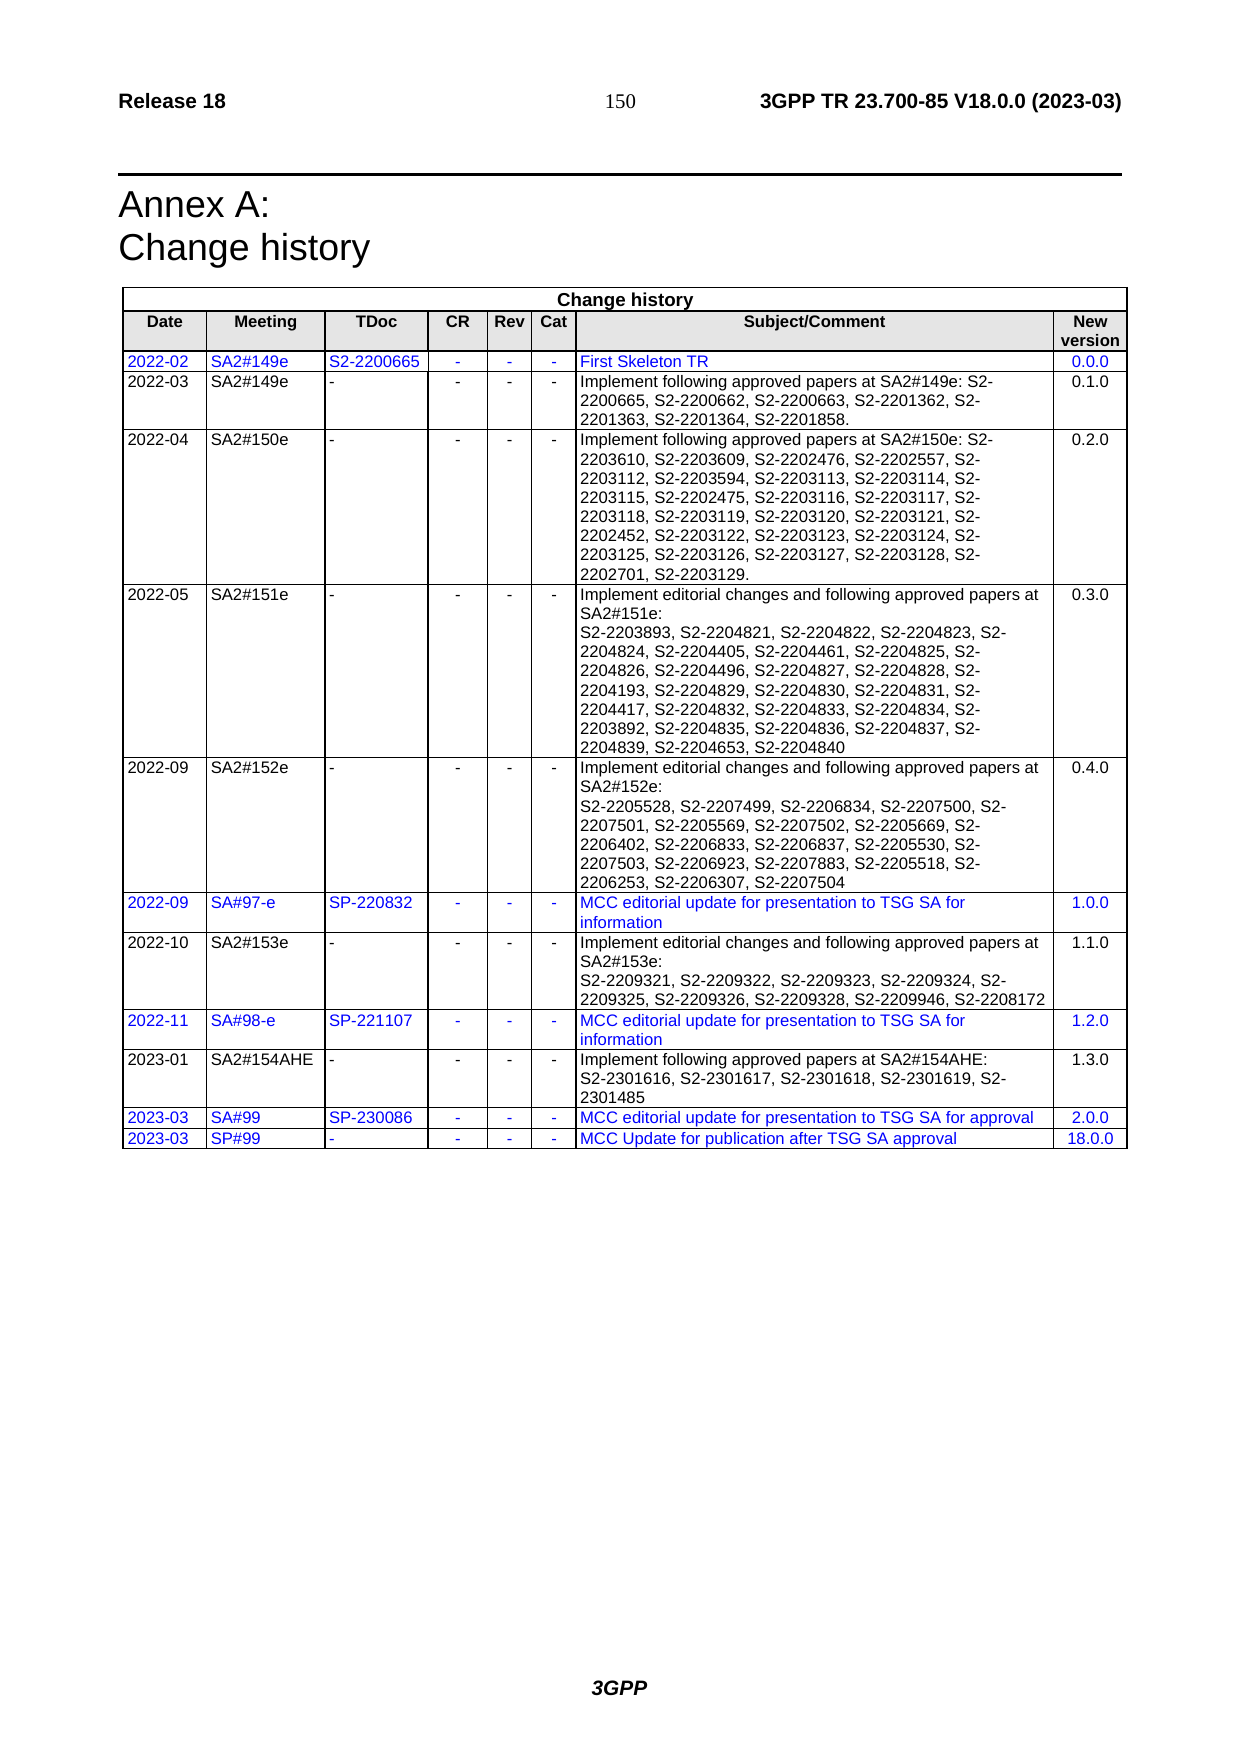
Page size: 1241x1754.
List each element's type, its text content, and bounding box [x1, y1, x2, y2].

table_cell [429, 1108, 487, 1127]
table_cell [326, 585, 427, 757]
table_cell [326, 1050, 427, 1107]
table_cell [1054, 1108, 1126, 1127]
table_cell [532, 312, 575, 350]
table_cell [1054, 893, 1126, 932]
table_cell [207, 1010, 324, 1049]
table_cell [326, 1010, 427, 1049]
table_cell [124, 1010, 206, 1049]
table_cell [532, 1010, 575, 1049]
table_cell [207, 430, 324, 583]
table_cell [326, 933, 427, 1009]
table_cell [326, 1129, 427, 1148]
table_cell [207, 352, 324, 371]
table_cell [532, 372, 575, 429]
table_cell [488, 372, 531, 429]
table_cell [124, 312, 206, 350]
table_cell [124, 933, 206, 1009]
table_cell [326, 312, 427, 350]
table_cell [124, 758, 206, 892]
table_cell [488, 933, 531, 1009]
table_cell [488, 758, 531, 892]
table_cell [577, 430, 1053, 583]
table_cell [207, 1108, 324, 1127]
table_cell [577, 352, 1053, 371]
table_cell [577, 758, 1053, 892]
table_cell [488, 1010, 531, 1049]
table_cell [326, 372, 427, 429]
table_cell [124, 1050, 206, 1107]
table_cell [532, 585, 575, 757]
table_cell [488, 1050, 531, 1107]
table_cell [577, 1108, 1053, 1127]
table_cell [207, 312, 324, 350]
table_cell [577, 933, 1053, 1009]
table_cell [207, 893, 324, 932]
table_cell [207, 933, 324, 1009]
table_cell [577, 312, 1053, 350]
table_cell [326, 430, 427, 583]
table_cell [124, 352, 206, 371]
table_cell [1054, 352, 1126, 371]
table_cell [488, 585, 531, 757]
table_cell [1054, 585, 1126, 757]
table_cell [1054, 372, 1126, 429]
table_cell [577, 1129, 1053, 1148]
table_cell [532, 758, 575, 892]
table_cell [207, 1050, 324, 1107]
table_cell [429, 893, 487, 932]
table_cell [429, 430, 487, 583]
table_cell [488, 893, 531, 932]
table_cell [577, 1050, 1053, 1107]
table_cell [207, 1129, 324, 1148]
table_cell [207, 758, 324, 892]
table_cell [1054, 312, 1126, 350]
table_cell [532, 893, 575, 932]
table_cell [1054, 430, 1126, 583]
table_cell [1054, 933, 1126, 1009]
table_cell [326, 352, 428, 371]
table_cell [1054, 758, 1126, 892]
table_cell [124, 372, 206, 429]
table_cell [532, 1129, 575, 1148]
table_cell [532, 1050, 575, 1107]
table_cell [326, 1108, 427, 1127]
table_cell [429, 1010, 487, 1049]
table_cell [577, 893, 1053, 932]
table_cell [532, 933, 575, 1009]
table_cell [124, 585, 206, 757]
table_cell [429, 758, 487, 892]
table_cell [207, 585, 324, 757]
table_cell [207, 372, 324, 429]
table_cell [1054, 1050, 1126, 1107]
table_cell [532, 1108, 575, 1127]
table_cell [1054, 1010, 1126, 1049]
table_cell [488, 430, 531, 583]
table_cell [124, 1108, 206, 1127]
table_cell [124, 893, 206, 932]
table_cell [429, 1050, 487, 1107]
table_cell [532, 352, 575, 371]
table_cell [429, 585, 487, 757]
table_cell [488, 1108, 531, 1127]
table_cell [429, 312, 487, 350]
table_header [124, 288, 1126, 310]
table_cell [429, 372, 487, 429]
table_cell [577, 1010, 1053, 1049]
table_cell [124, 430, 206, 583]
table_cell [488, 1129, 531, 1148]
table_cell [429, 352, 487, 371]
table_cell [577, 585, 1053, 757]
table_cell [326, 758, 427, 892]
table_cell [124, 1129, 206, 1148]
subtitle Annex A: Change history [118, 176, 1122, 268]
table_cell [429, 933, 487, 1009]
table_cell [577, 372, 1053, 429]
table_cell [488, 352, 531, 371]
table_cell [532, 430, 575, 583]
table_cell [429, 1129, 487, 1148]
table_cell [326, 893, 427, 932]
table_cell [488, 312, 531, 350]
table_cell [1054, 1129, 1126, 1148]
